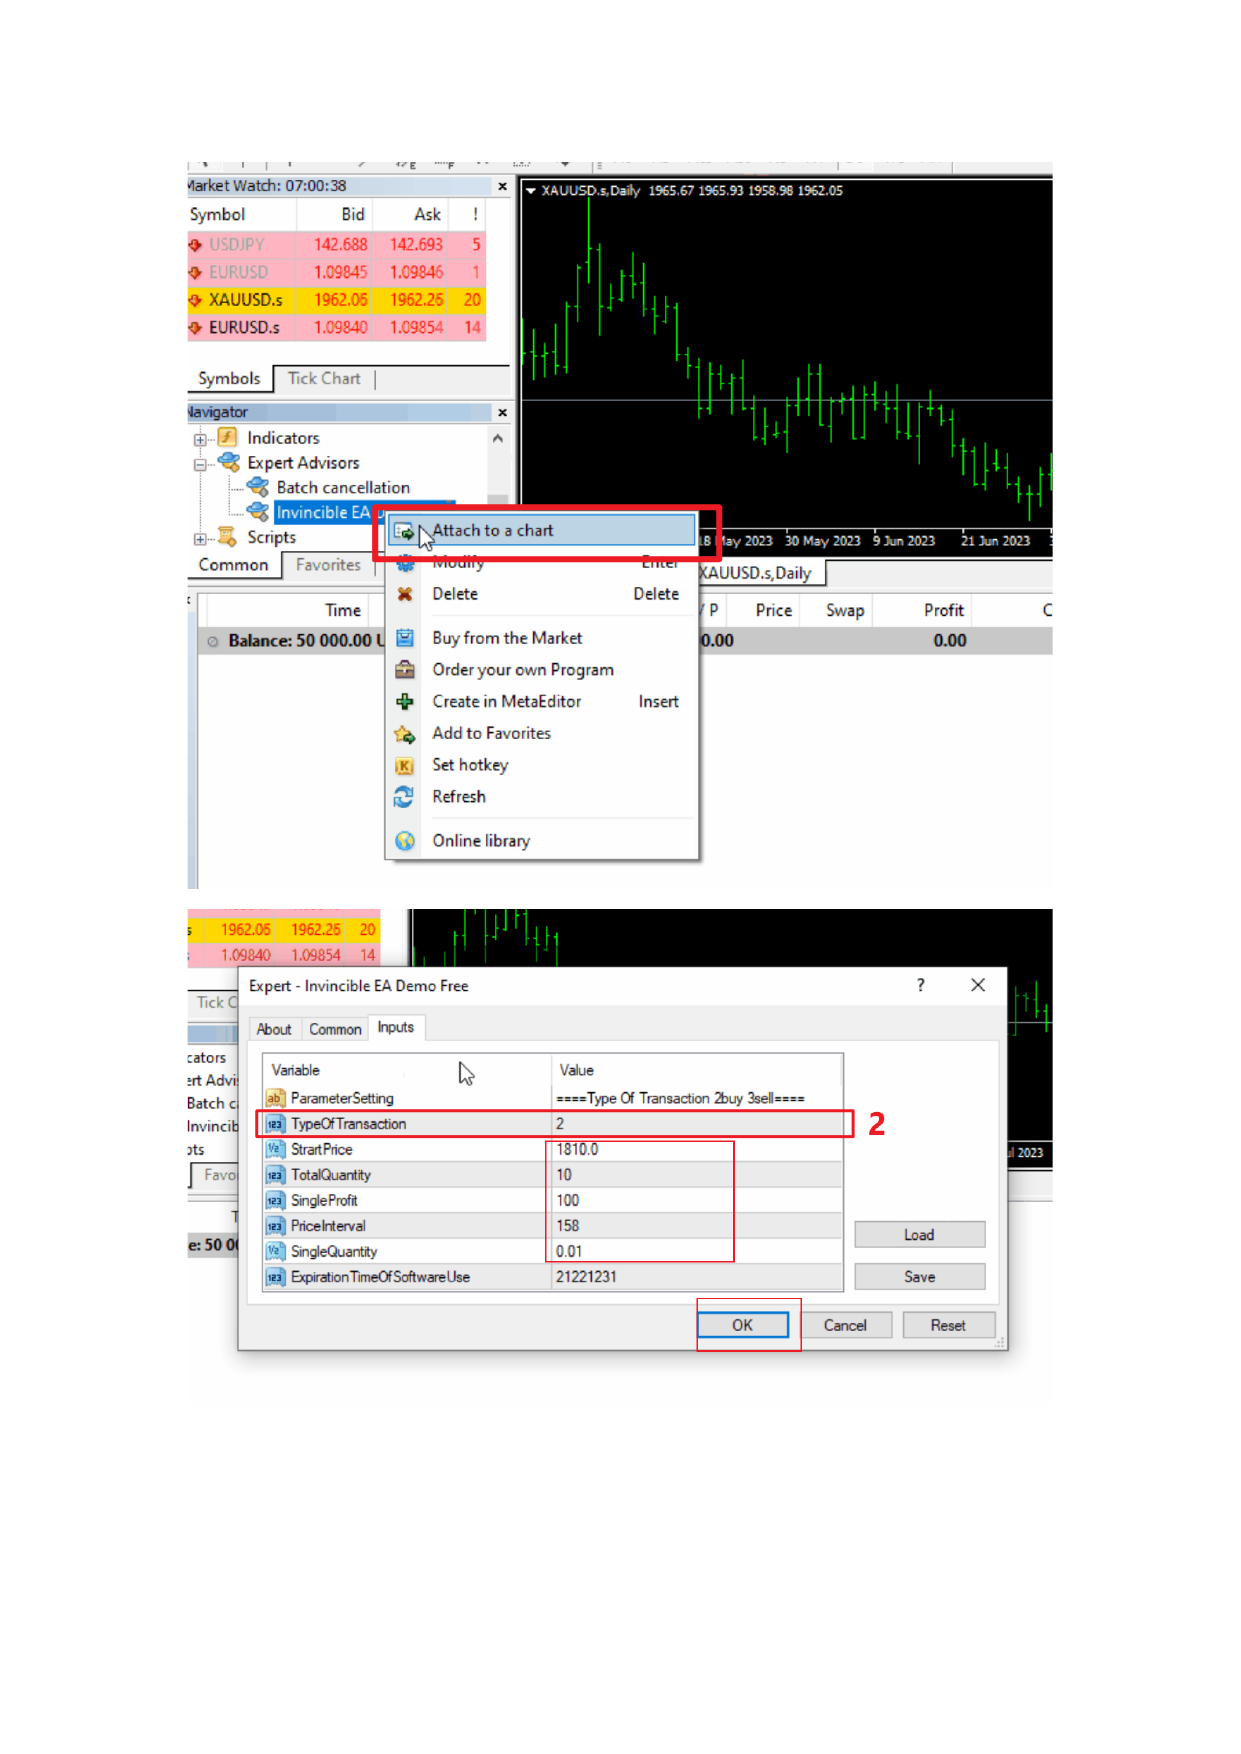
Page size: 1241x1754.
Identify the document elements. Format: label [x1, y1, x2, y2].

picture [187, 162, 1053, 889]
picture [187, 909, 1053, 1406]
